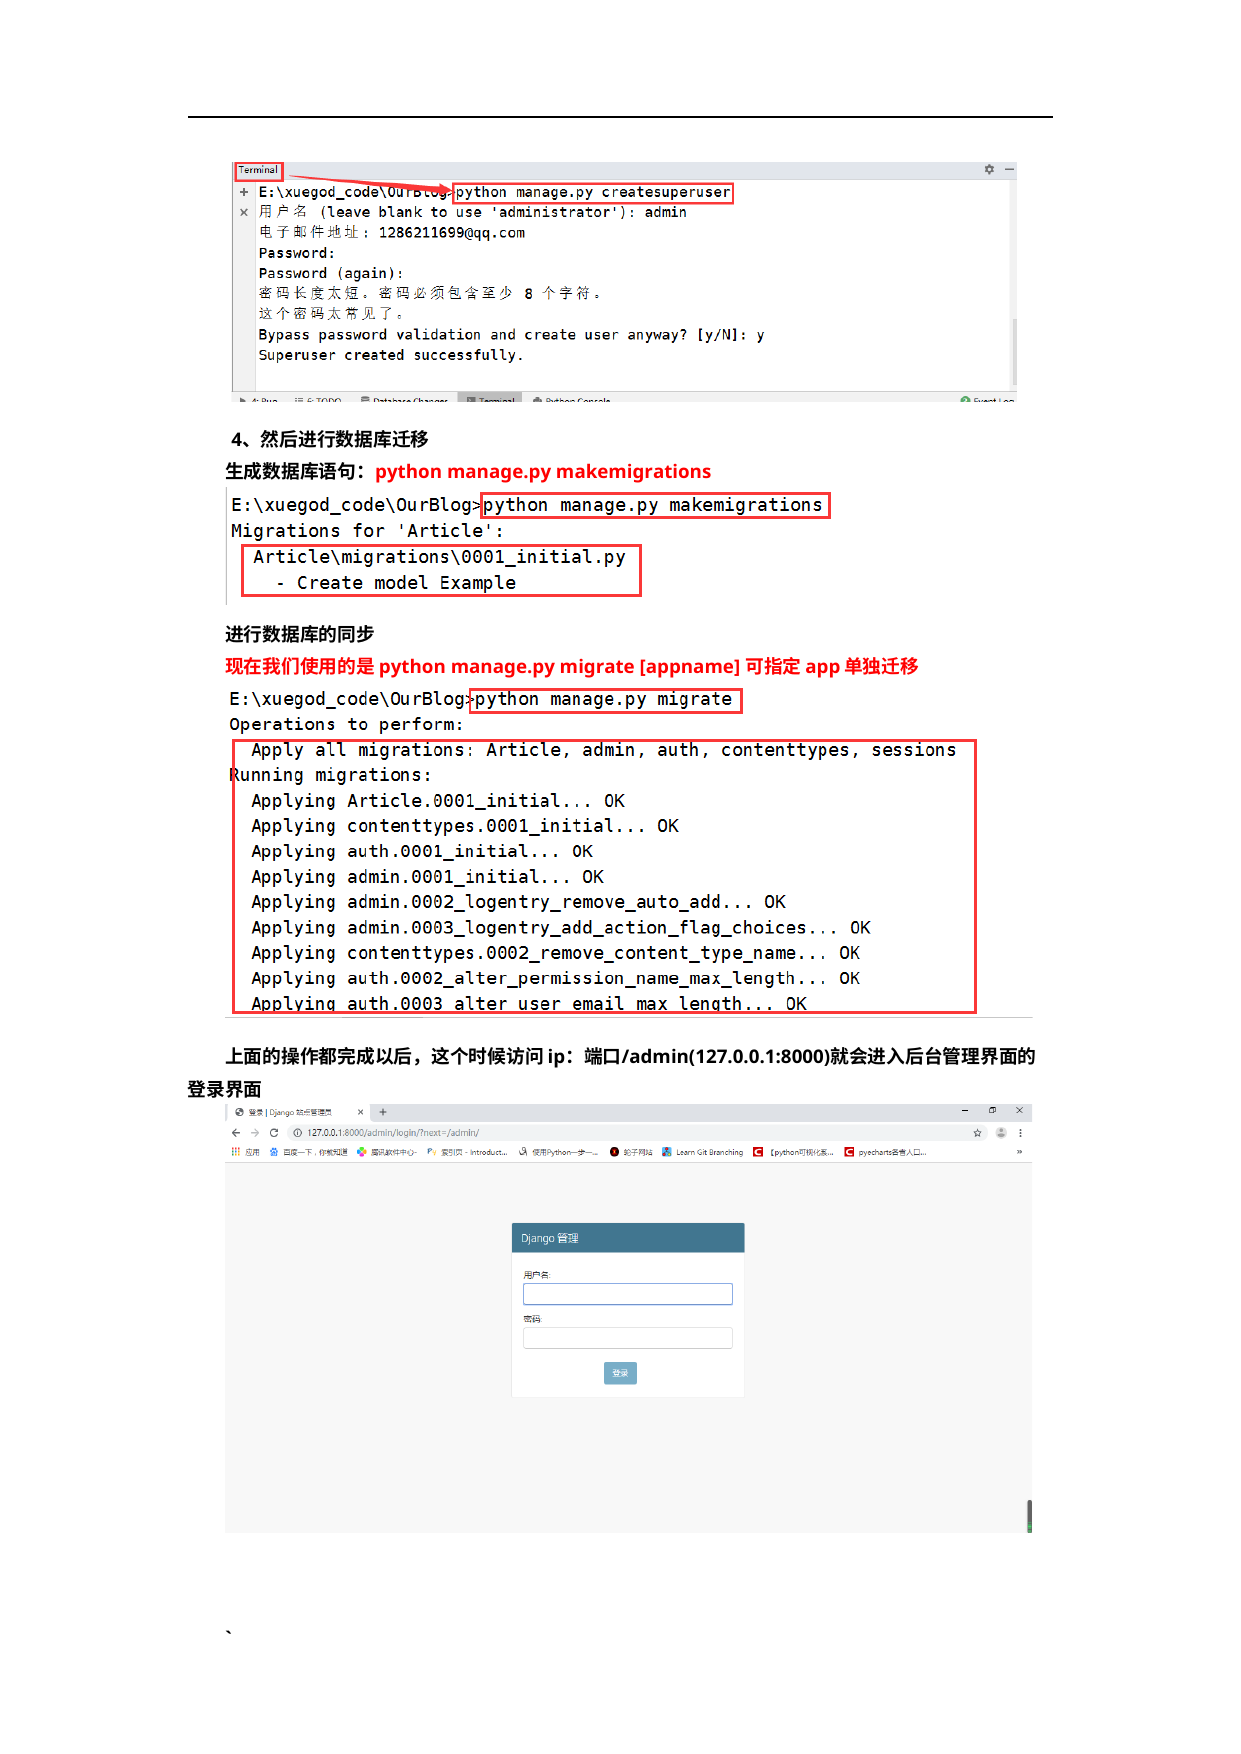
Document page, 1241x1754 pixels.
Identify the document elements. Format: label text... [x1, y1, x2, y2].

picture [225, 487, 1091, 605]
text 生成数据库语句：python manage.py makemigrations [187, 454, 1053, 487]
text 4、然后进行数据库迁移 [187, 422, 1053, 454]
text 上面的操作都完成以后，这个时候访问ip：端口/admin(127.0.0.1:8000)就会进入后台管理界面的登录界面 [187, 1039, 1053, 1104]
picture [225, 1104, 1033, 1533]
text 现在我们使用的是python manage.py migrate [appname] 可指定app单独迁移 [187, 649, 1053, 682]
picture [225, 682, 1033, 1018]
picture [231, 162, 1017, 402]
text 进行数据库的同步 [187, 617, 1053, 649]
